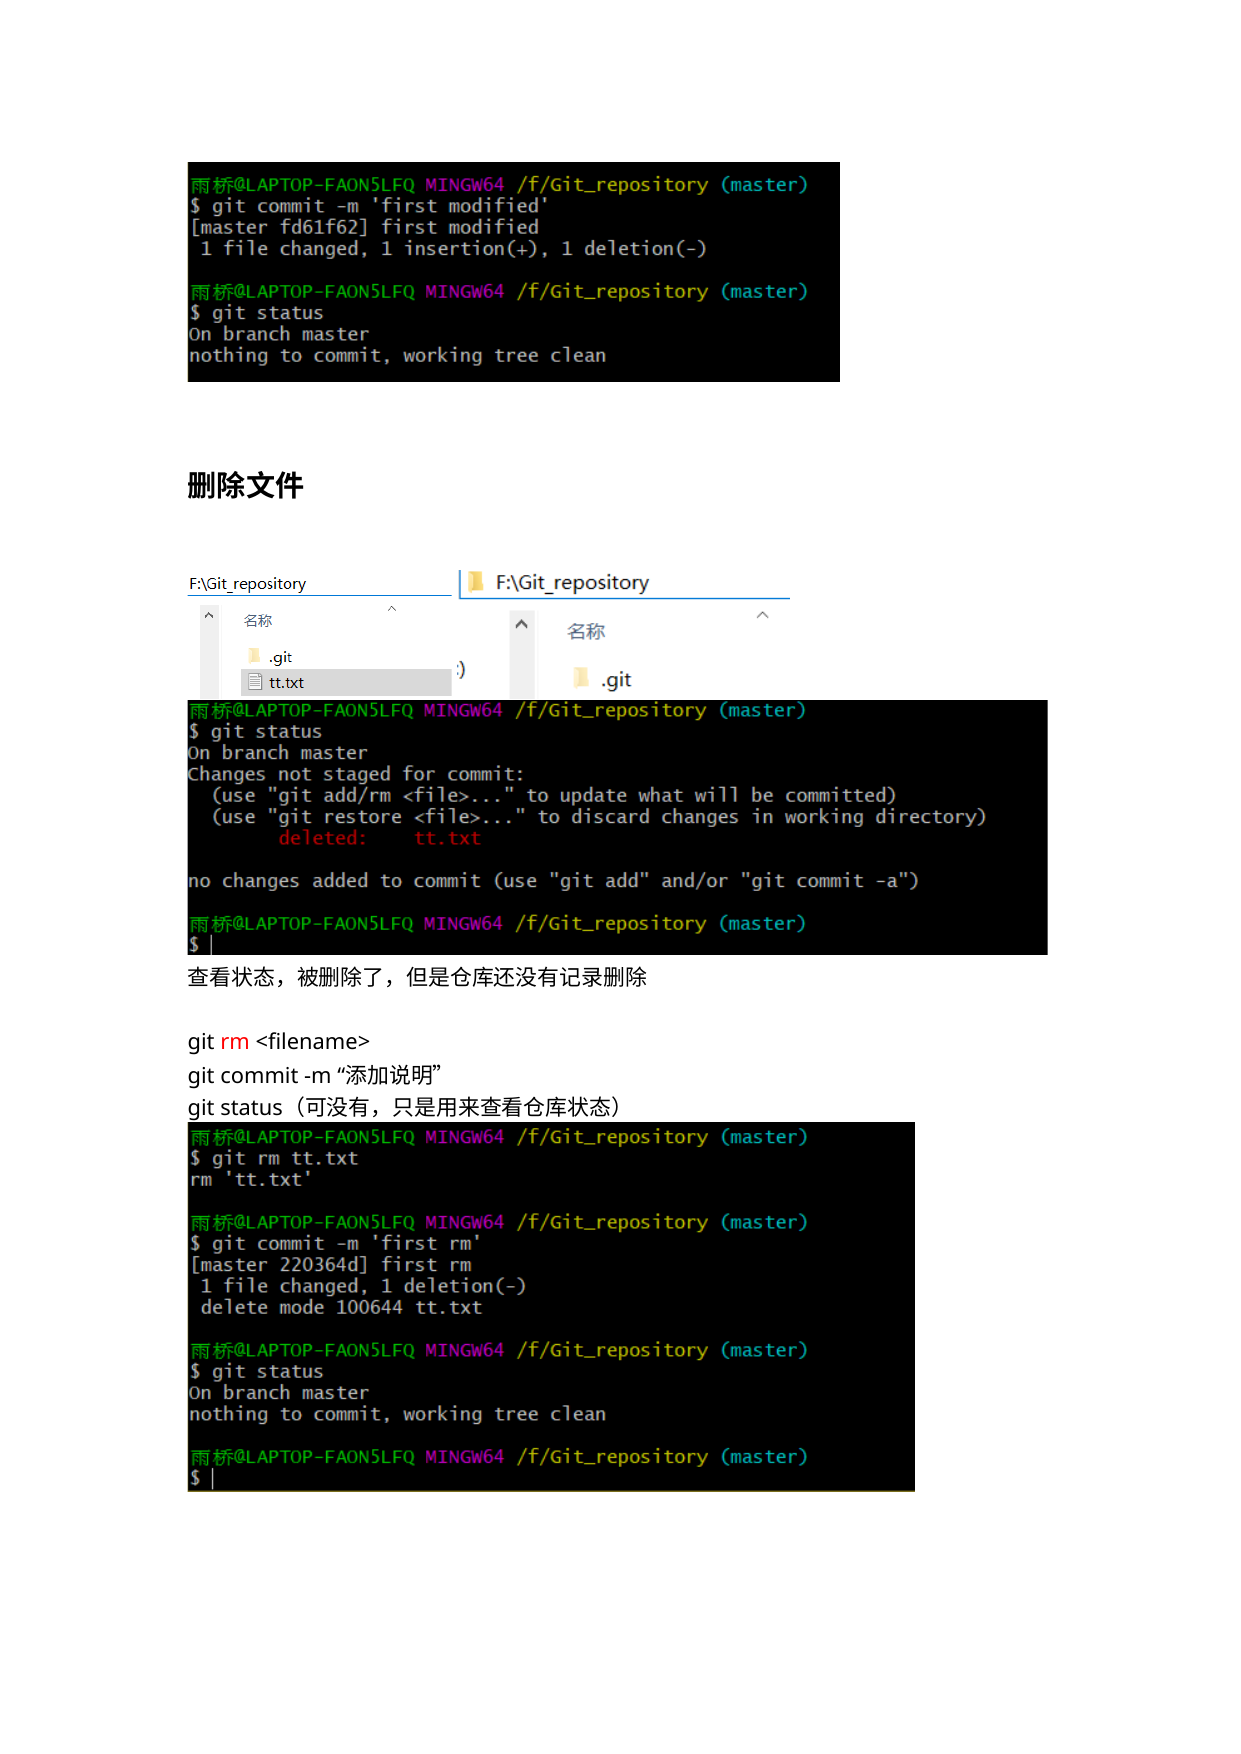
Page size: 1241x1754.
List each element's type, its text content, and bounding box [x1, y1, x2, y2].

subtitle 删除文件 [187, 451, 1053, 516]
text git rm <filename> [187, 1025, 1053, 1057]
picture [187, 1122, 915, 1492]
text git commit -m “添加说明” [187, 1057, 1053, 1090]
picture [187, 162, 840, 382]
picture [187, 573, 452, 699]
text 查看状态，被删除了，但是仓库还没有记录删除 [187, 960, 1053, 992]
text git status（可没有，只是用来查看仓库状态） [187, 1090, 1053, 1122]
picture [187, 700, 1048, 955]
picture [457, 570, 790, 699]
